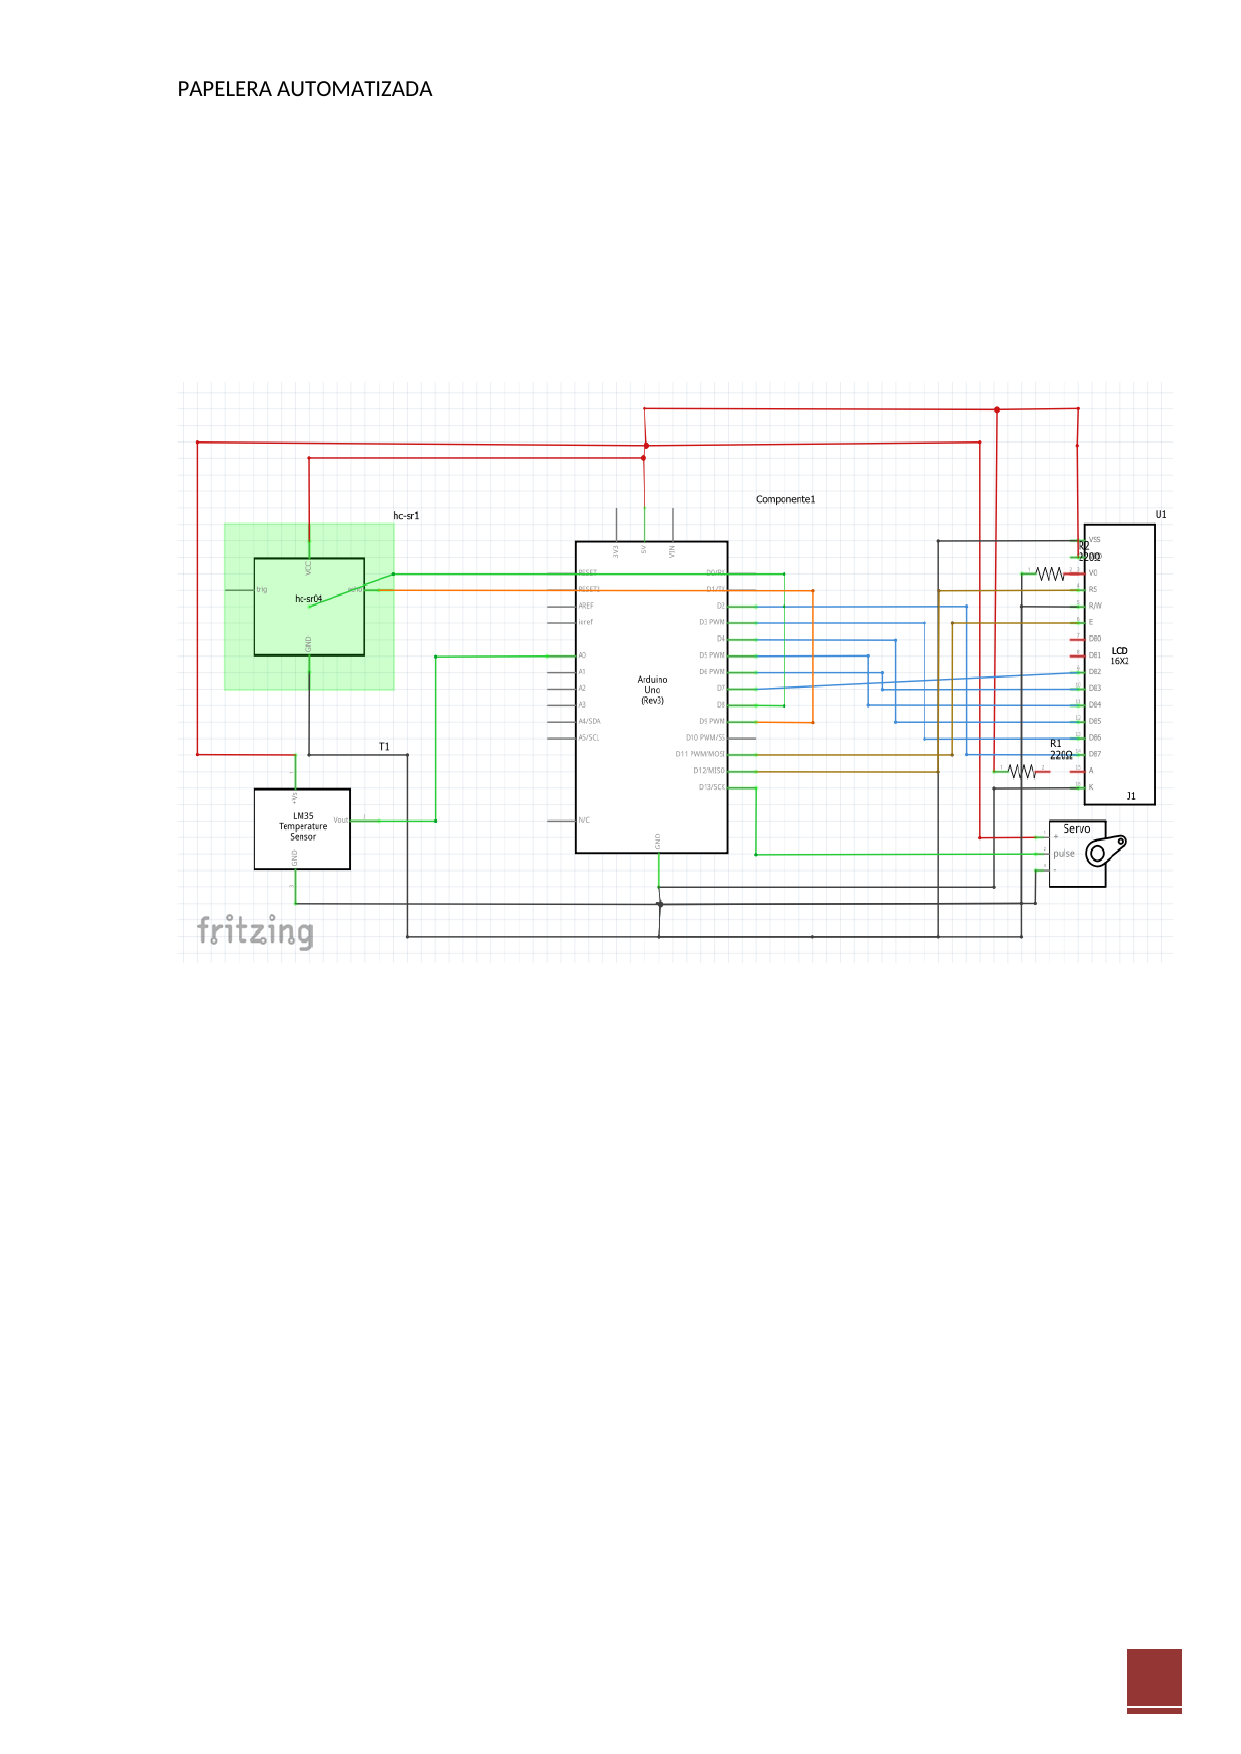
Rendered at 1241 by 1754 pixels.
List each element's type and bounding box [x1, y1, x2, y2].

picture [177, 382, 1174, 963]
